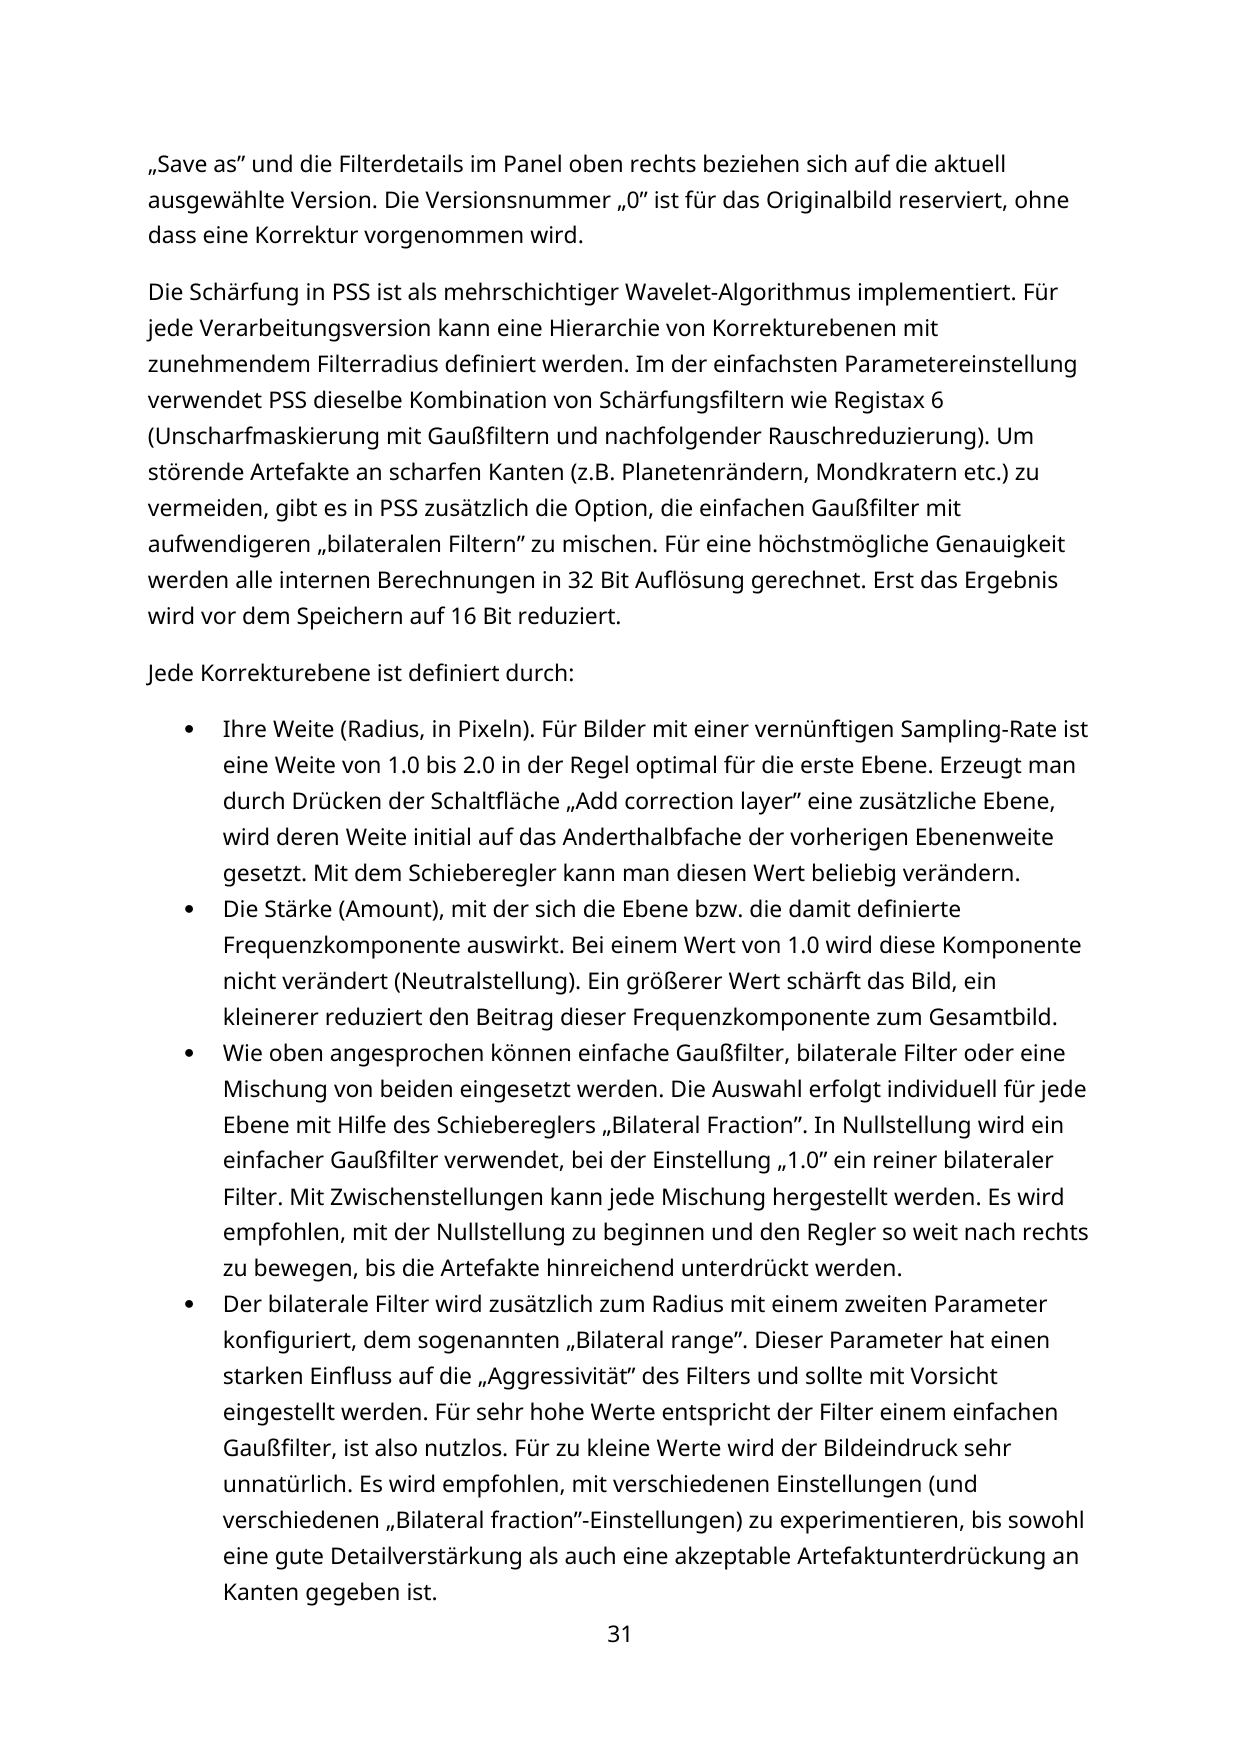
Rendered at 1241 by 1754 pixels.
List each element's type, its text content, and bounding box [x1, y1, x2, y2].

list Der bilaterale Filter wird zusätzlich zum Radius mit einem zweiten Parameter konfiguriert, dem sogenannten „Bilateral range”. Dieser Parameter hat einen starken Einfluss auf die „Aggressivität” des Filters und sollte mit Vorsicht eingestellt werden. Für sehr hohe Werte entspricht der Filter einem einfachen Gaußfilter, ist also nutzlos. Für zu kleine Werte wird der Bildeindruck sehr unnatürlich. Es wird empfohlen, mit verschiedenen Einstellungen (und verschiedenen „Bilateral fraction”-Einstellungen) zu experimentieren, bis sowohl eine gute Detailverstärkung als auch eine akzeptable Artefaktunterdrückung an Kanten gegeben ist. [185, 1288, 1093, 1607]
list Die Stärke (Amount), mit der sich die Ebene bzw. die damit definierte Frequenzkomponente auswirkt. Bei einem Wert von 1.0 wird diese Komponente nicht verändert (Neutralstellung). Ein größerer Wert schärft das Bild, ein kleinerer reduziert den Beitrag dieser Frequenzkomponente zum Gesamtbild. [185, 893, 1093, 1032]
text Die Schärfung in PSS ist als mehrschichtiger Wavelet-Algorithmus implementiert. Für jede Verarbeitungsversion kann eine Hierarchie von Korrekturebenen mit zunehmendem Filterradius definiert werden. Im der einfachsten Parametereinstellung verwendet PSS dieselbe Kombination von Schärfungsfiltern wie Registax 6 (Unscharfmaskierung mit Gaußfiltern und nachfolgender Rauschreduzierung). Um störende Artefakte an scharfen Kanten (z.B. Planetenrändern, Mondkratern etc.) zu vermeiden, gibt es in PSS zusätzlich die Option, die einfachen Gaußfilter mit aufwendigeren „bilateralen Filtern” zu mischen. Für eine höchstmögliche Genauigkeit werden alle internen Berechnungen in 32 Bit Auflösung gerechnet. Erst das Ergebnis wird vor dem Speichern auf 16 Bit reduziert. [148, 276, 1093, 631]
list Wie oben angesprochen können einfache Gaußfilter, bilaterale Filter oder eine Mischung von beiden eingesetzt werden. Die Auswahl erfolgt individuell für jede Ebene mit Hilfe des Schiebereglers „Bilateral Fraction”. In Nullstellung wird ein einfacher Gaußfilter verwendet, bei der Einstellung „1.0” ein reiner bilateraler Filter. Mit Zwischenstellungen kann jede Mischung hergestellt werden. Es wird empfohlen, mit der Nullstellung zu beginnen und den Regler so weit nach rechts zu bewegen, bis die Artefakte hinreichend unterdrückt werden. [185, 1037, 1093, 1283]
list Ihre Weite (Radius, in Pixeln). Für Bilder mit einer vernünftigen Sampling-Rate ist eine Weite von 1.0 bis 2.0 in der Regel optimal für die erste Ebene. Erzeugt man durch Drücken der Schaltfläche „Add correction layer” eine zusätzliche Ebene, wird deren Weite initial auf das Anderthalbfache der vorherigen Ebenenweite gesetzt. Mit dem Schieberegler kann man diesen Wert beliebig verändern. [185, 713, 1093, 888]
text Jede Korrekturebene ist definiert durch: [148, 656, 1093, 688]
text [148, 148, 1093, 251]
